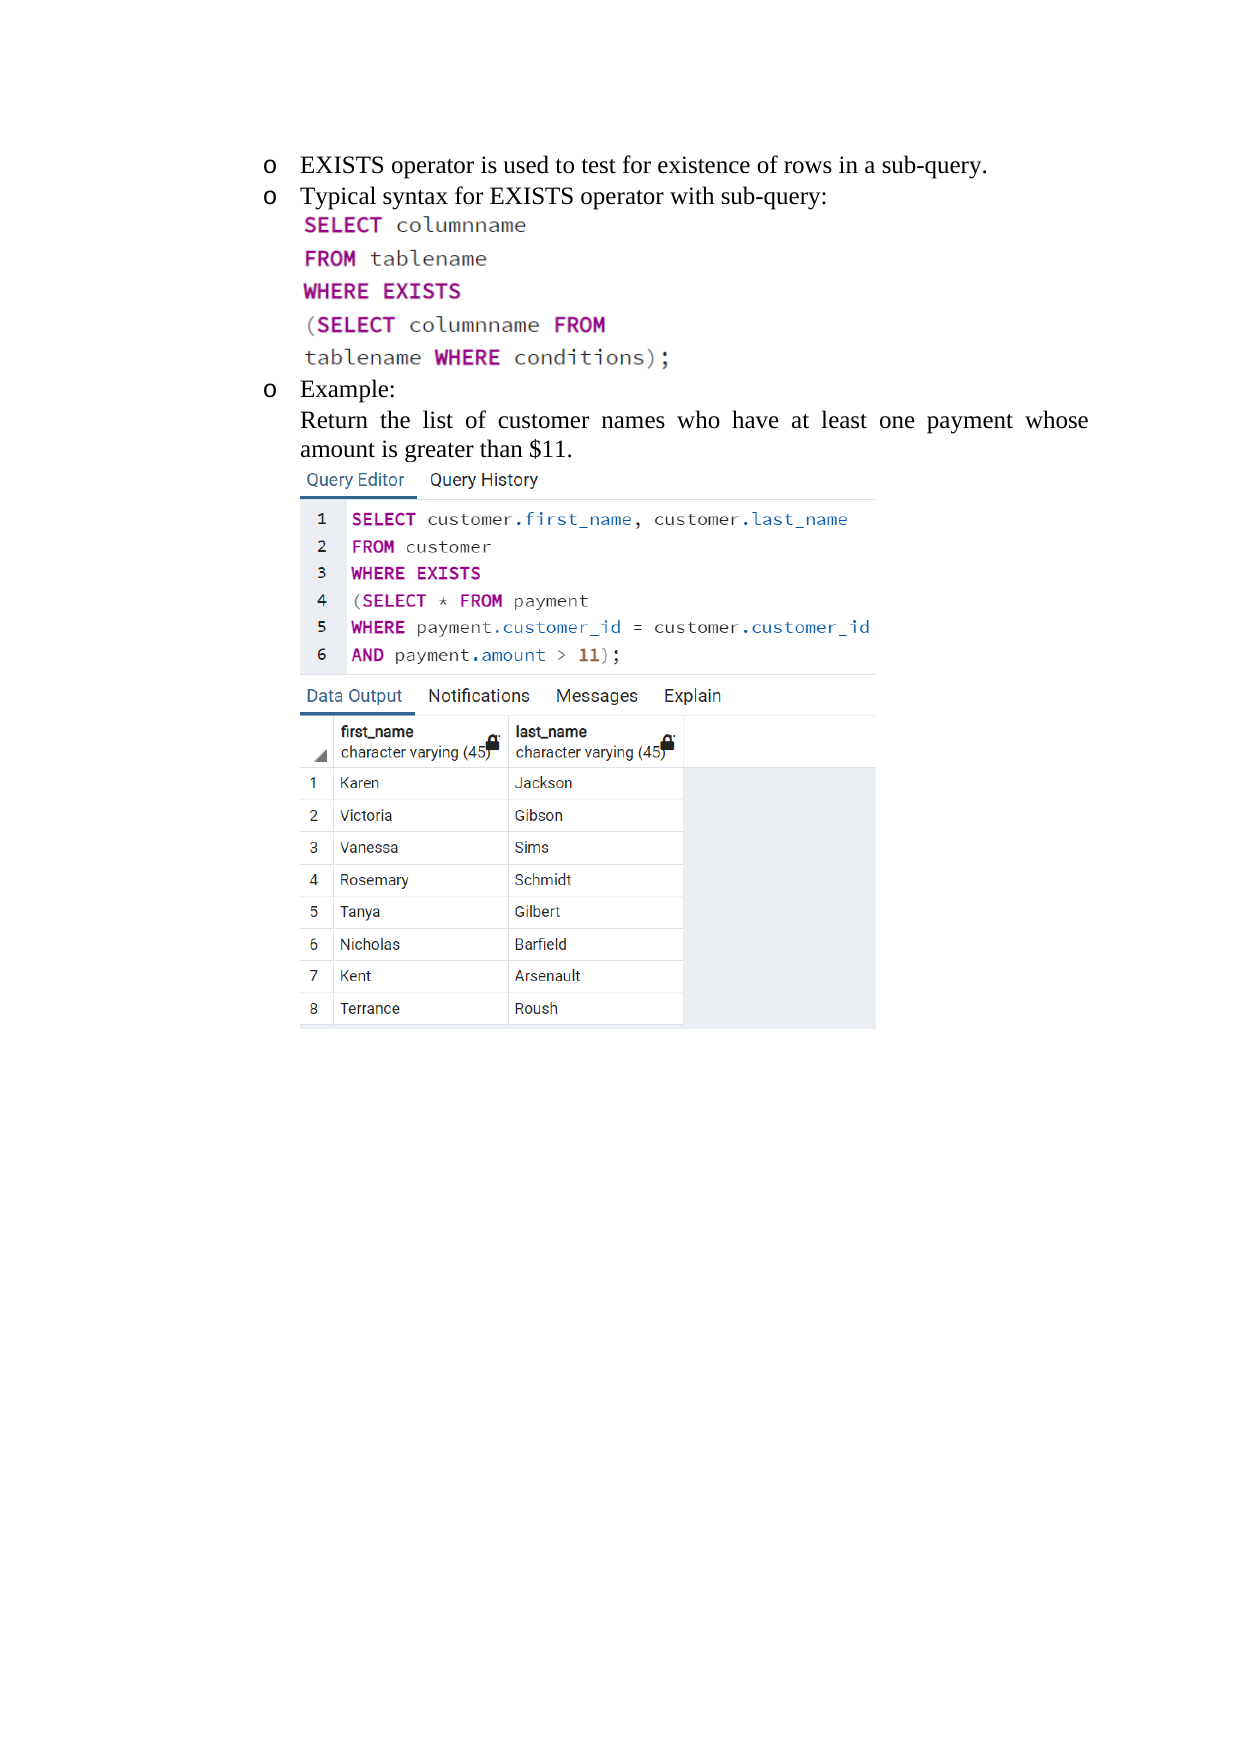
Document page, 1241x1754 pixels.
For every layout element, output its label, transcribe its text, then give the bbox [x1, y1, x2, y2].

picture [300, 462, 876, 1029]
list Return the list of customer names who have at least one payment whose amount is greater than $11. [300, 405, 1090, 462]
list Example: [262, 374, 1090, 405]
list Typical syntax for EXISTS operator with sub-query: [262, 181, 1090, 212]
picture [300, 211, 673, 375]
list EXISTS operator is used to test for existence of rows in a sub-query. [262, 150, 1090, 181]
